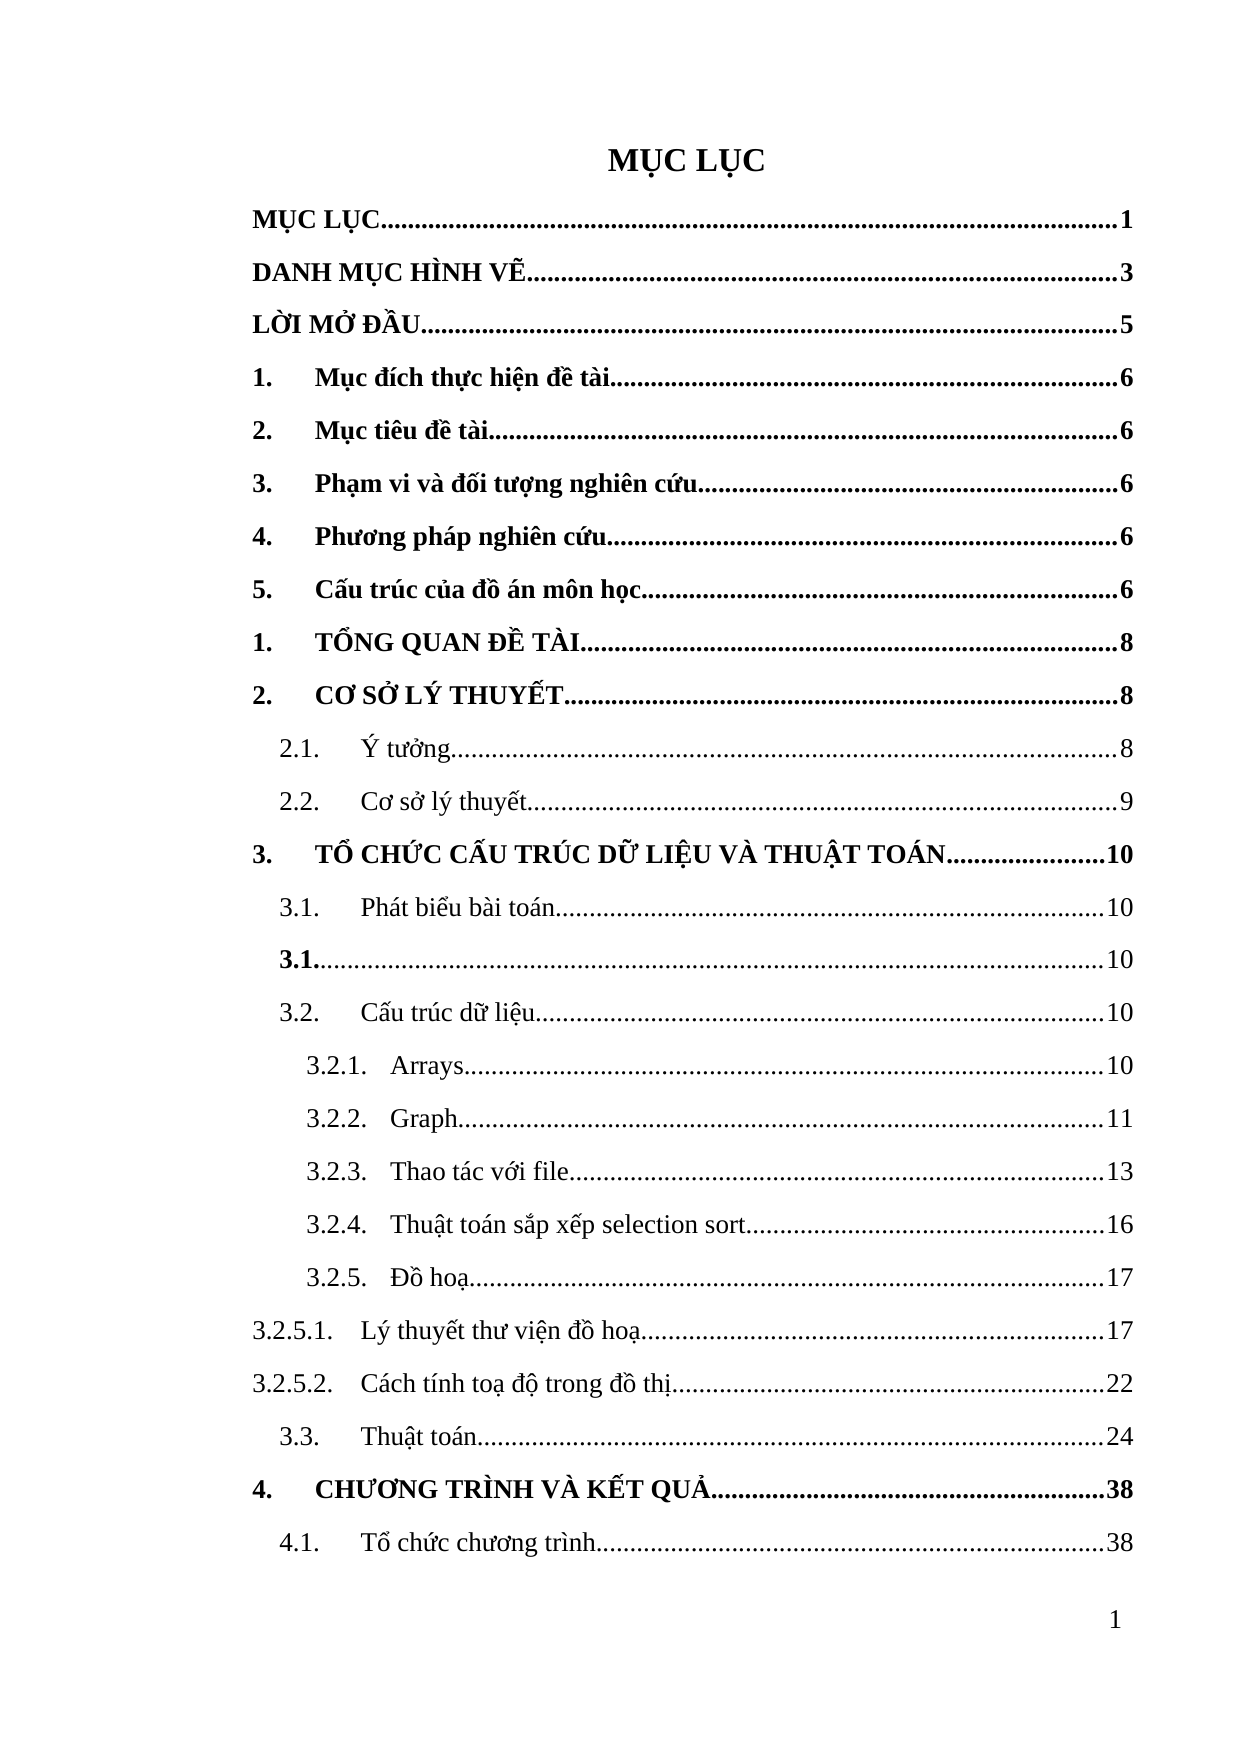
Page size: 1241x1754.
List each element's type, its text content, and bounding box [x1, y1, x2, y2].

title MỤC LỤC [177, 140, 1122, 179]
